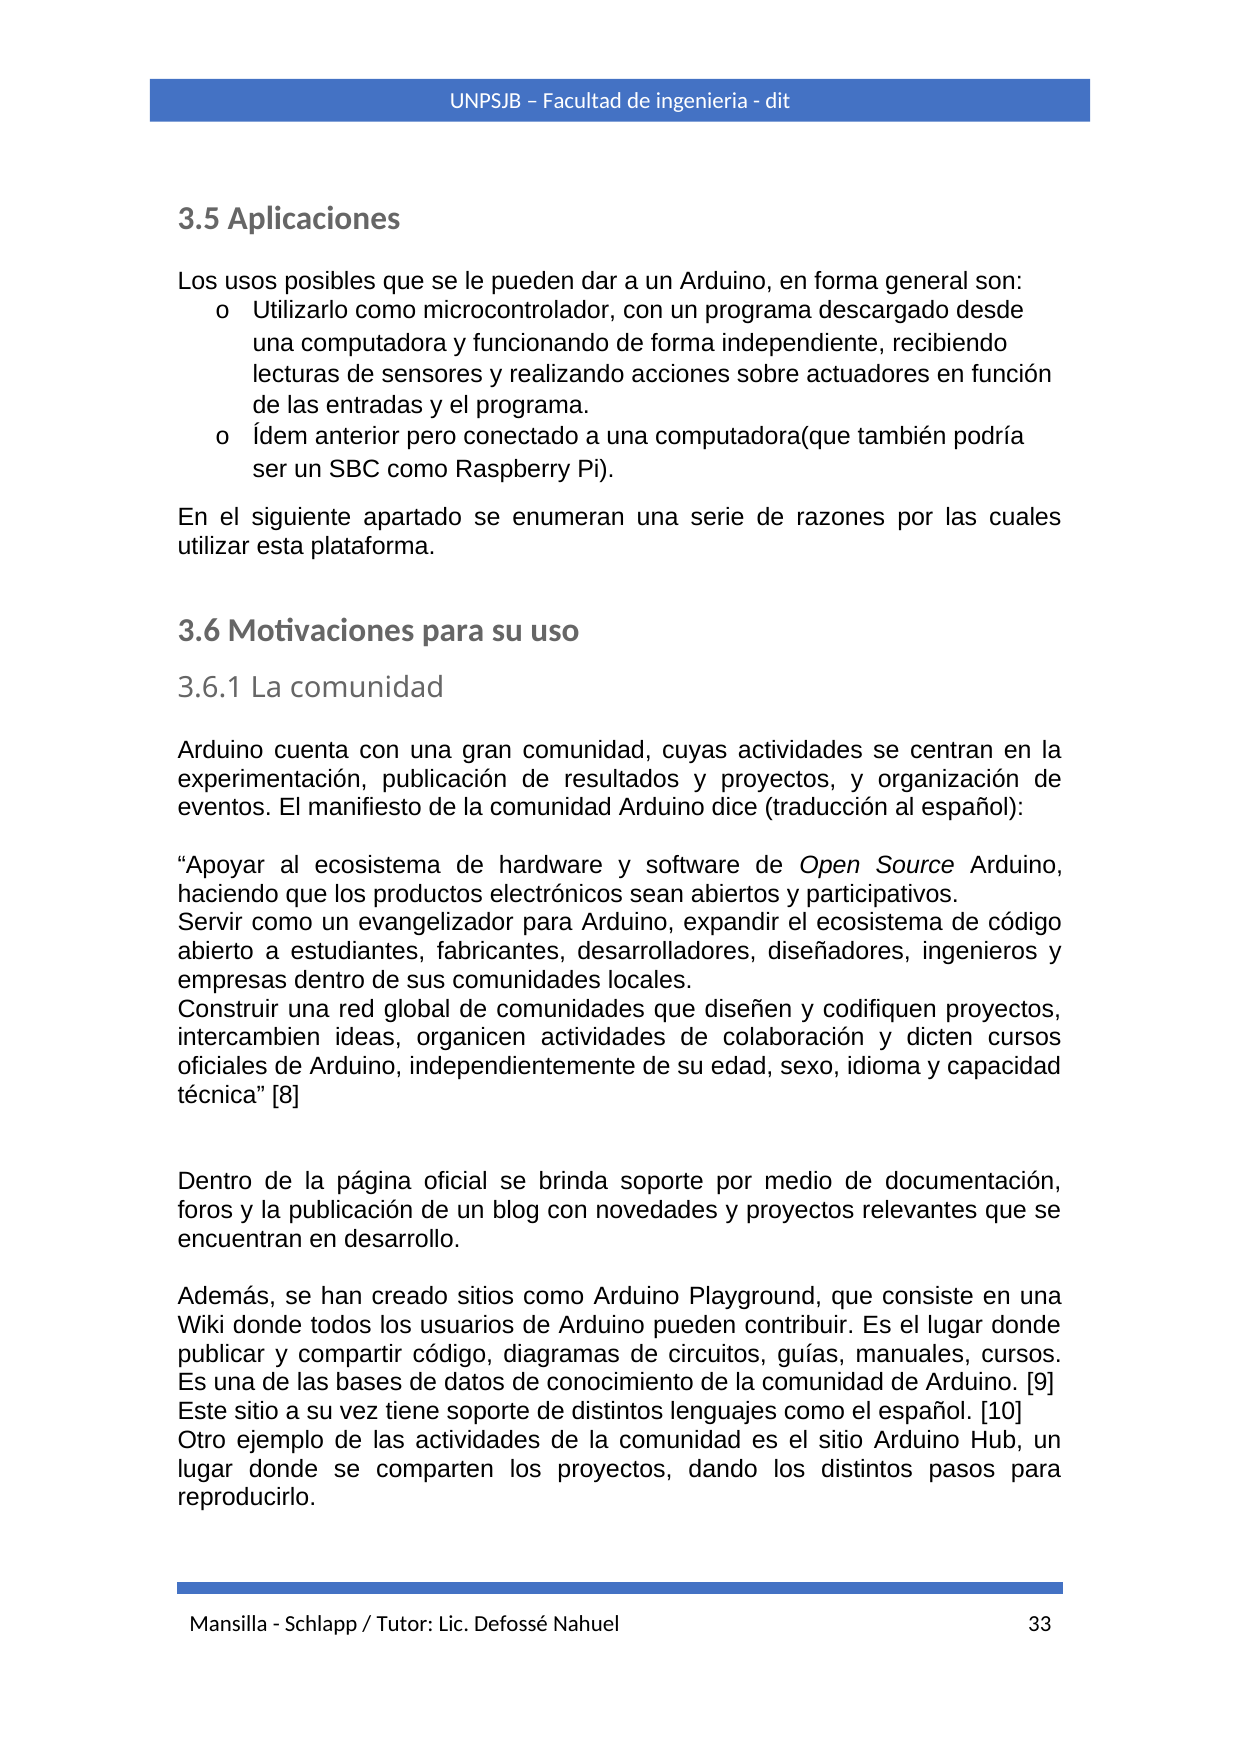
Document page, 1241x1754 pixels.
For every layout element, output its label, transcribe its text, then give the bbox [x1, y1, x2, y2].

list Utilizarlo como microcontrolador, con un programa descargado desde una computadora y funcionando de forma independiente, recibiendo lecturas de sensores y realizando acciones sobre actuadores en función de las entradas y el programa. [215, 295, 1063, 419]
text En el siguiente apartado se enumeran una serie de razones por las cuales utilizar esta plataforma. [177, 502, 1063, 559]
text Dentro de la página oficial se brinda soporte por medio de documentación, foros y la publicación de un blog con novedades y proyectos relevantes que se encuentran en desarrollo. [177, 1166, 1063, 1252]
list Ídem anterior pero conectado a una computadora(que también podría ser un SBC como Raspberry Pi). [215, 421, 1063, 483]
text Este sitio a su vez tiene soporte de distintos lenguajes como el español. [177, 1396, 1063, 1425]
text Los usos posibles que se le pueden dar a un Arduino, en forma general son: [177, 266, 1063, 295]
subtitle 3.6 Motivaciones para su uso [177, 609, 1063, 650]
text Otro ejemplo de las actividades de la comunidad es el sitio Arduino Hub, un lugar donde se comparten los proyectos, dando los distintos pasos para reproducirlo. [177, 1425, 1063, 1511]
subtitle 3.6.1 La comunidad [177, 666, 1063, 706]
text “Apoyar al ecosistema de hardware y software de Open Source Arduino, haciendo que los productos electrónicos sean abiertos y participativos. [177, 850, 1063, 907]
text Servir como un evangelizador para Arduino, expandir el ecosistema de código abierto a estudiantes, fabricantes, desarrolladores, diseñadores, ingenieros y empresas dentro de sus comunidades locales. [177, 907, 1063, 994]
text Arduino cuenta con una gran comunidad, cuyas actividades se centran en la experimentación, publicación de resultados y proyectos, y organización de eventos. El manifiesto de la comunidad Arduino dice (traducción al español): [177, 735, 1063, 821]
text Construir una red global de comunidades que diseñen y codifiquen proyectos, intercambien ideas, organicen actividades de colaboración y dicten cursos oficiales de Arduino, independientemente de su edad, sexo, idioma y capacidad técnica” [177, 994, 1063, 1109]
subtitle 3.5 Aplicaciones [177, 197, 1063, 238]
text Además, se han creado sitios como Arduino Playground, que consiste en una Wiki donde todos los usuarios de Arduino pueden contribuir. Es el lugar donde publicar y compartir código, diagramas de circuitos, guías, manuales, cursos. Es una de las bases de datos de conocimiento de la comunidad de Arduino. [177, 1281, 1063, 1396]
